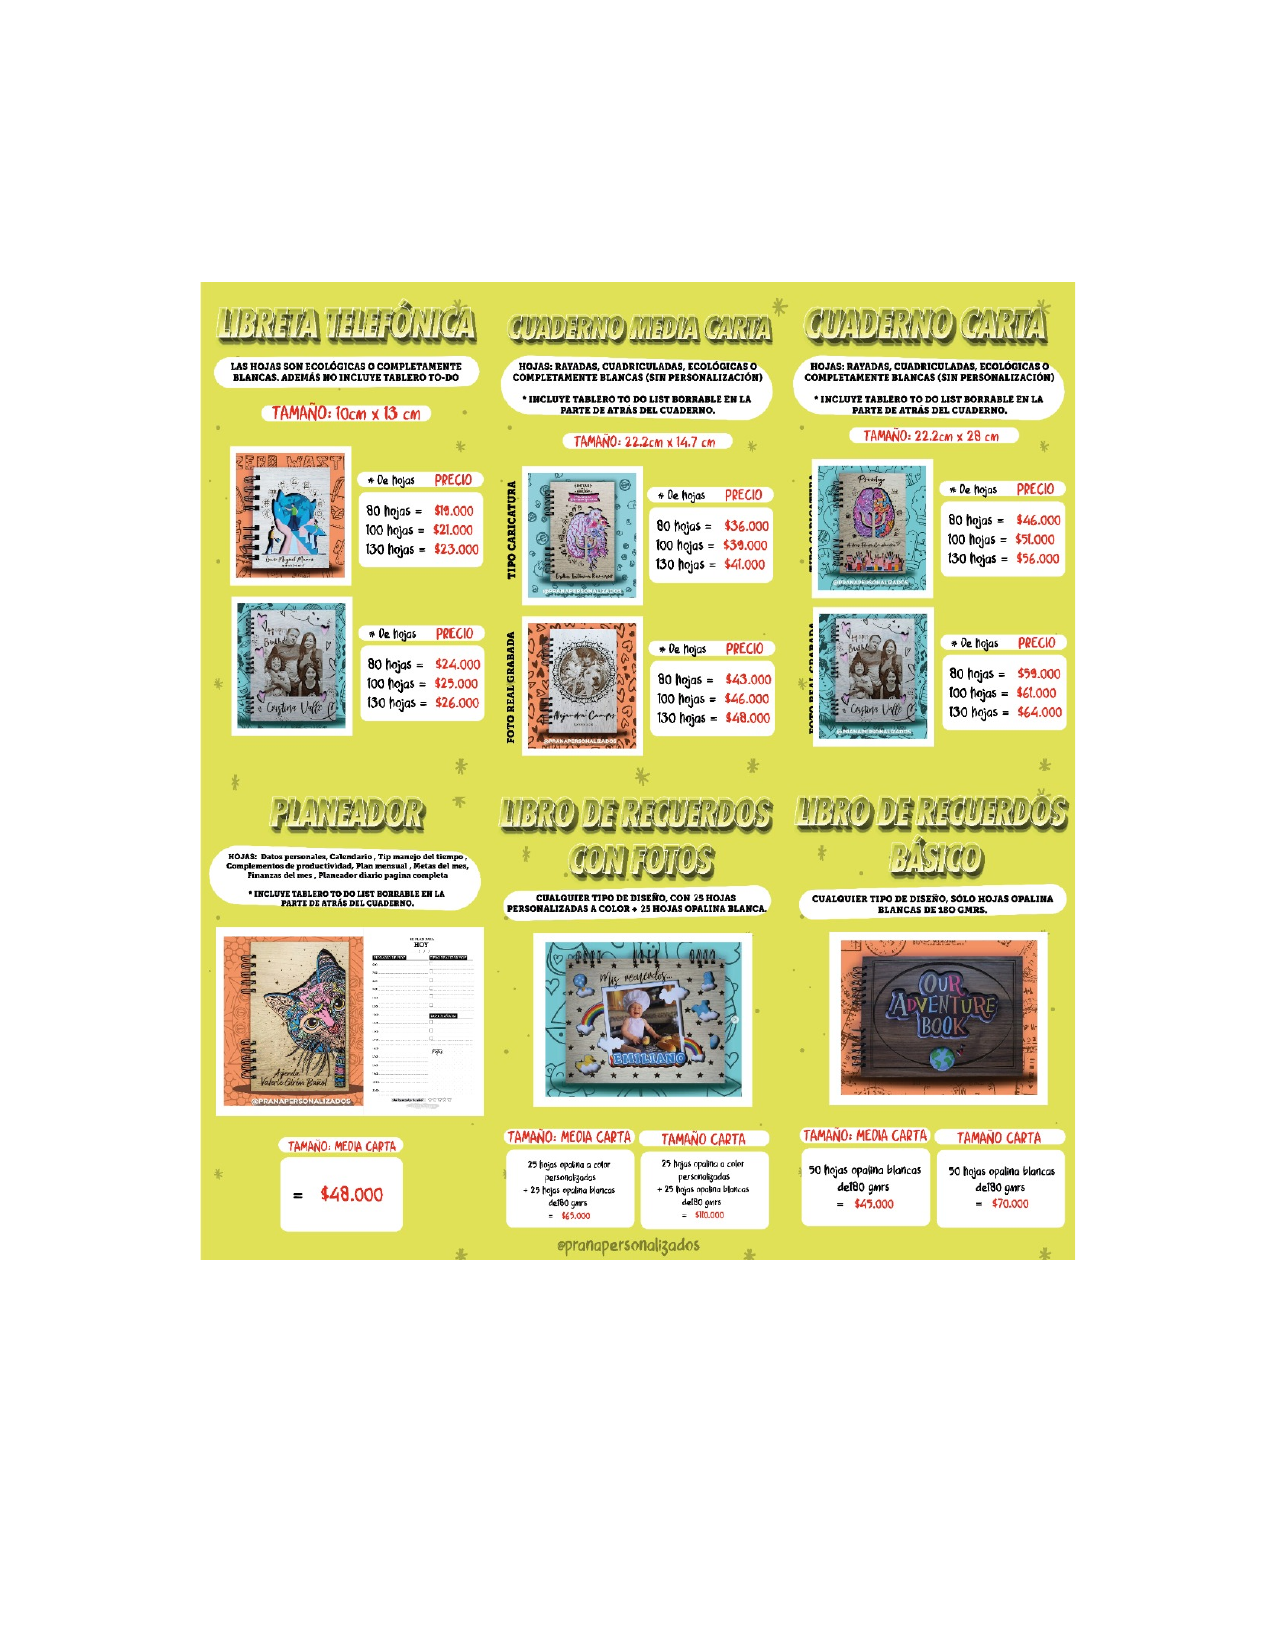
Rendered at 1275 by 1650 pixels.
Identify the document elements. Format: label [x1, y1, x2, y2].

picture [200, 282, 1075, 1260]
